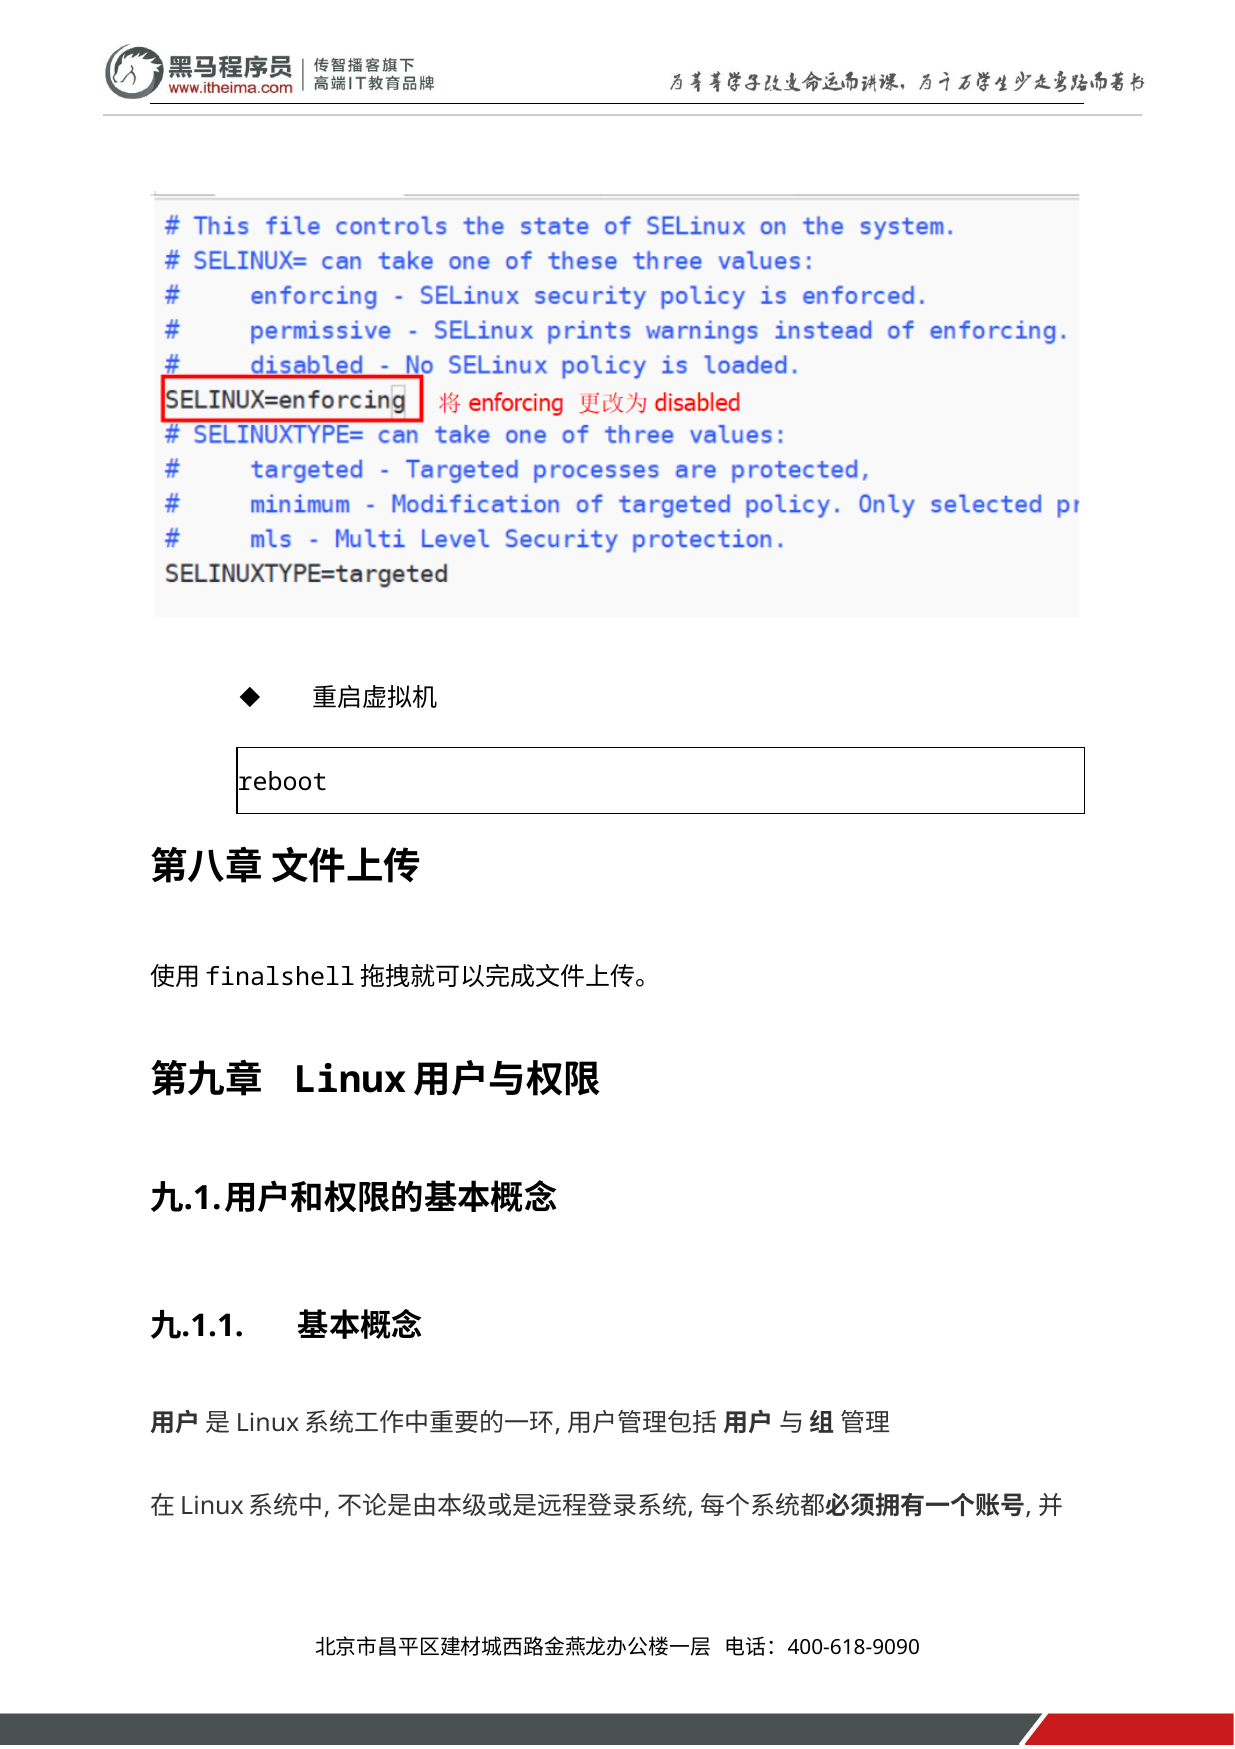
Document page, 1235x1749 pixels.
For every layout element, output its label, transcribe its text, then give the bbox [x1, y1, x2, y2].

list 重启虚拟机 [106, 663, 1084, 728]
subtitle Linux用户与权限 [150, 1043, 1084, 1108]
picture [0, 0, 1235, 123]
list 使用finalshell拖拽就可以完成文件上传。 [150, 942, 1084, 1007]
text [150, 1471, 1084, 1536]
subtitle 文件上传 [150, 831, 1084, 896]
list reboot [238, 748, 1084, 813]
picture [150, 191, 1084, 617]
picture [0, 1654, 1234, 1745]
subtitle 用户和权限的基本概念 [150, 1163, 1084, 1228]
text 用户 是Linux系统工作中重要的一环, 用户管理包括 用户 与 组 管理 [150, 1388, 1084, 1453]
subtitle 基本概念 [150, 1290, 1084, 1355]
